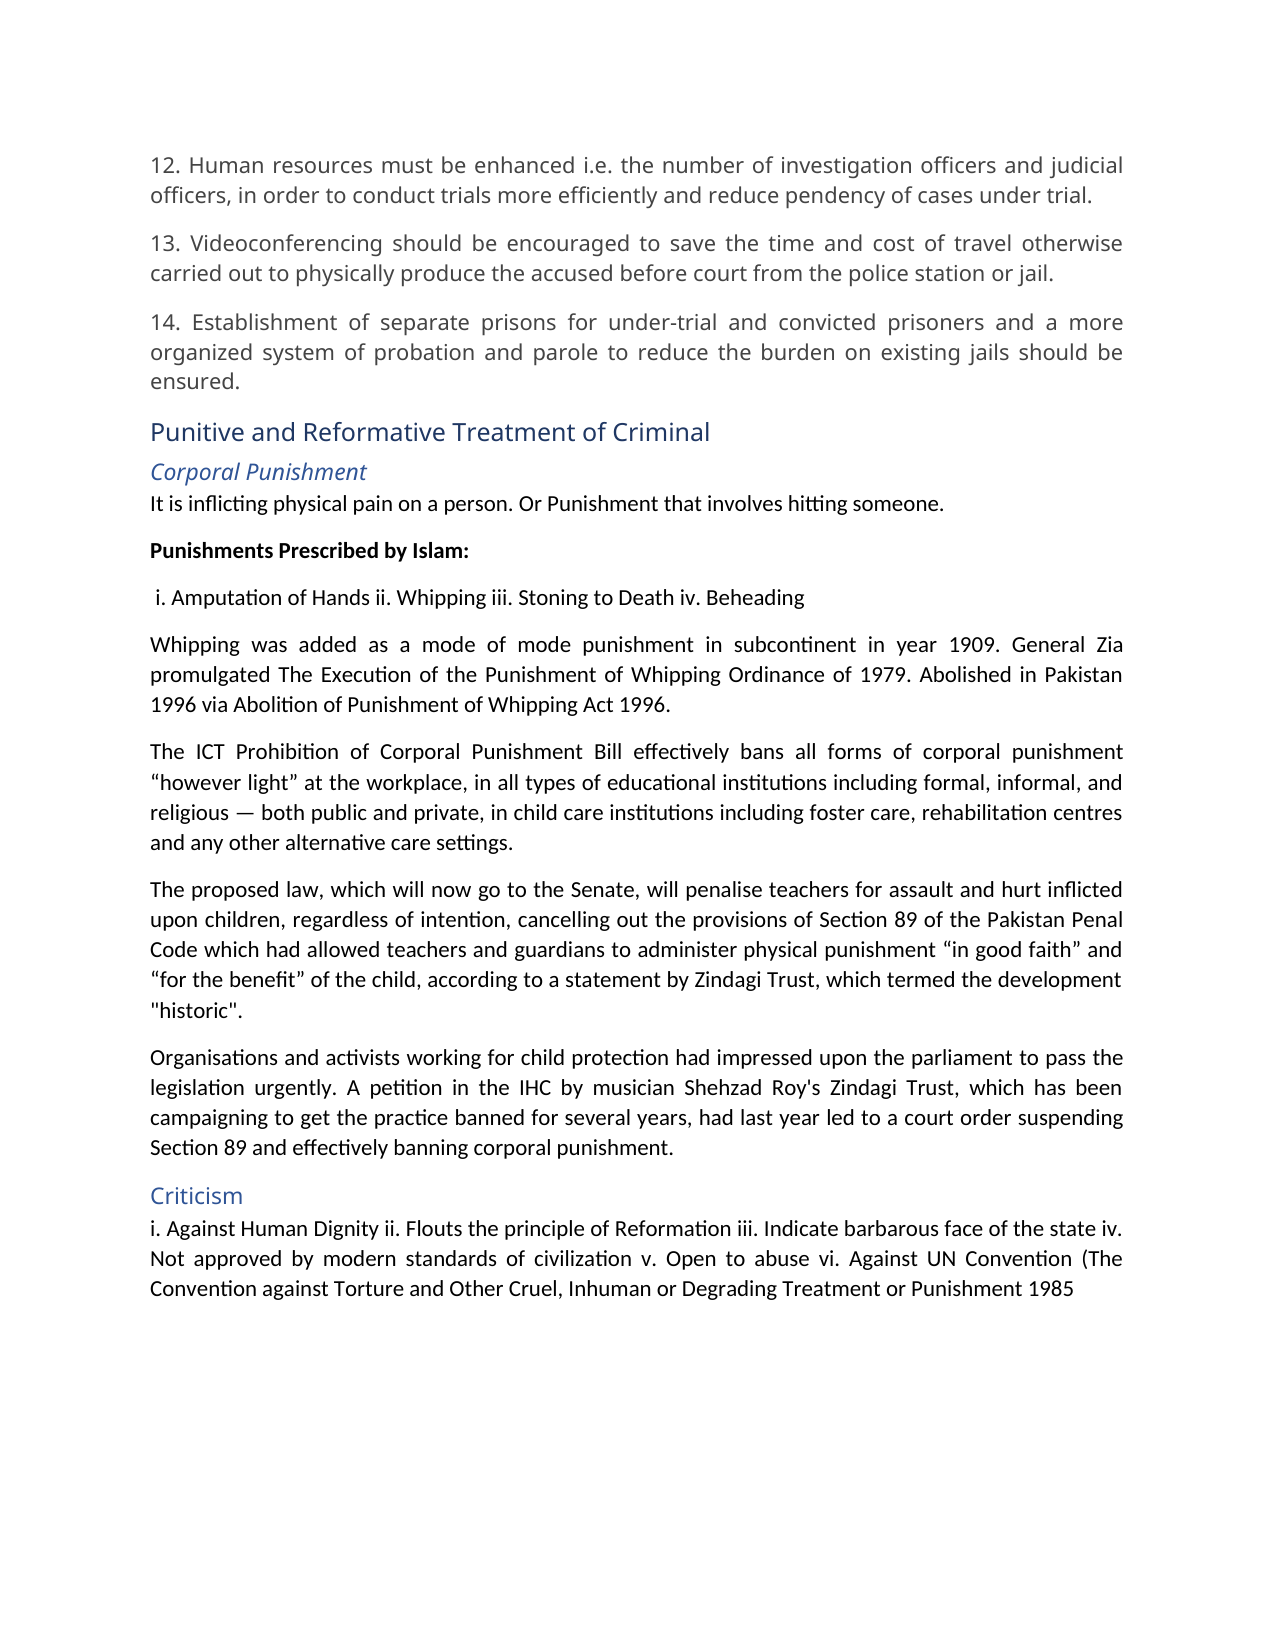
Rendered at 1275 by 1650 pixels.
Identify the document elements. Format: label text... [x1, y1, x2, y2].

text The ICT Prohibition of Corporal Punishment Bill effectively bans all forms of corporal punishment “however light” at the workplace, in all types of educational institutions including formal, informal, and religious — both public and private, in child care institutions including foster care, rehabilitation centres and any other alternative care settings. [150, 737, 1125, 856]
text 12. Human resources must be enhanced i.e. the number of investigation officers and judicial officers, in order to conduct trials more efficiently and reduce pendency of cases under trial. [150, 150, 1125, 209]
text 14. Establishment of separate prisons for under-trial and convicted prisoners and a more organized system of probation and parole to reduce the burden on existing jails should be ensured. [150, 307, 1125, 396]
text It is inflicting physical pain on a person. Or Punishment that involves hitting someone. [150, 489, 1125, 517]
subtitle Corporal Punishment [150, 456, 1125, 487]
subtitle Criticism [150, 1180, 1125, 1211]
text The proposed law, which will now go to the Senate, will penalise teachers for assault and hurt inflicted upon children, regardless of intention, cancelling out the provisions of Section 89 of the Pakistan Penal Code which had allowed teachers and guardians to administer physical punishment “in good faith” and “for the benefit” of the child, according to a statement by Zindagi Trust, which termed the development "historic". [150, 875, 1125, 1024]
subtitle Punitive and Reformative Treatment of Criminal [150, 415, 1125, 449]
text 13. Videoconferencing should be encouraged to save the time and cost of travel otherwise carried out to physically produce the accused before court from the police station or jail. [150, 228, 1125, 288]
text i. Amputation of Hands ii. Whipping iii. Stoning to Death iv. Beheading [150, 583, 1125, 611]
text Punishments Prescribed by Islam: [150, 536, 1125, 564]
text Organisations and activists working for child protection had impressed upon the parliament to pass the legislation urgently. A petition in the IHC by musician Shehzad Roy's Zindagi Trust, which has been campaigning to get the practice banned for several years, had last year led to a court order suspending Section 89 and effectively banning corporal punishment. [150, 1043, 1125, 1161]
text i. Against Human Dignity ii. Flouts the principle of Reformation iii. Indicate barbarous face of the state iv. Not approved by modern standards of civilization v. Open to abuse vi. Against UN Convention (The Convention against Torture and Other Cruel, Inhuman or Degrading Treatment or Punishment 1985 [150, 1214, 1125, 1302]
text Whipping was added as a mode of mode punishment in subcontinent in year 1909. General Zia promulgated The Execution of the Punishment of Whipping Ordinance of 1979. Abolished in Pakistan 1996 via Abolition of Punishment of Whipping Act 1996. [150, 630, 1125, 718]
